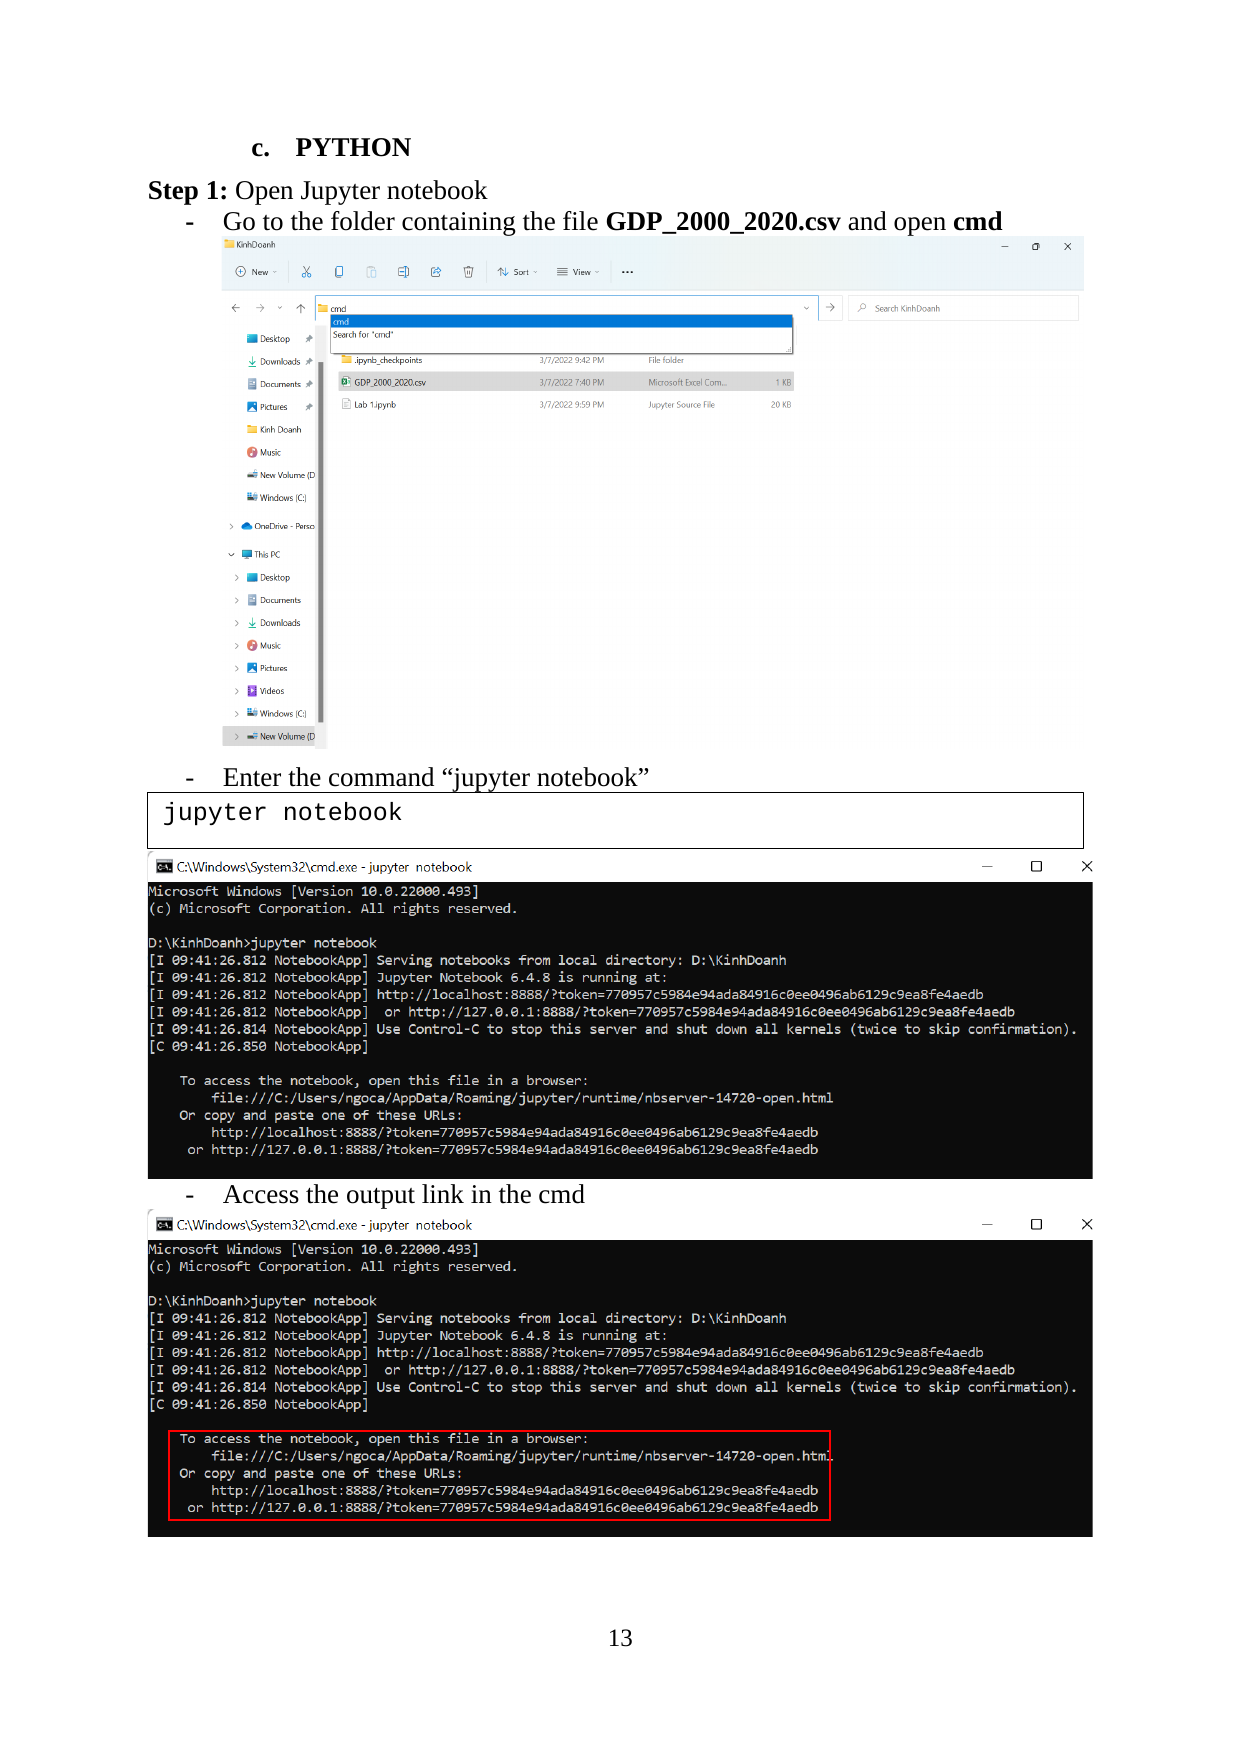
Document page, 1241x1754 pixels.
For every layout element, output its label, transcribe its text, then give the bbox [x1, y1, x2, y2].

picture [221, 236, 1084, 749]
text Step 1: Open Jupyter notebook [148, 174, 1092, 205]
list Go to the folder containing the file GDP_2000_2020.csv and open cmd [185, 205, 1092, 237]
picture [147, 1209, 1093, 1537]
list PYTHON [251, 131, 1092, 162]
list Access the output link in the cmd [185, 1179, 1092, 1209]
list Enter the command “jupyter notebook” [185, 761, 1092, 792]
picture [147, 851, 1093, 1179]
